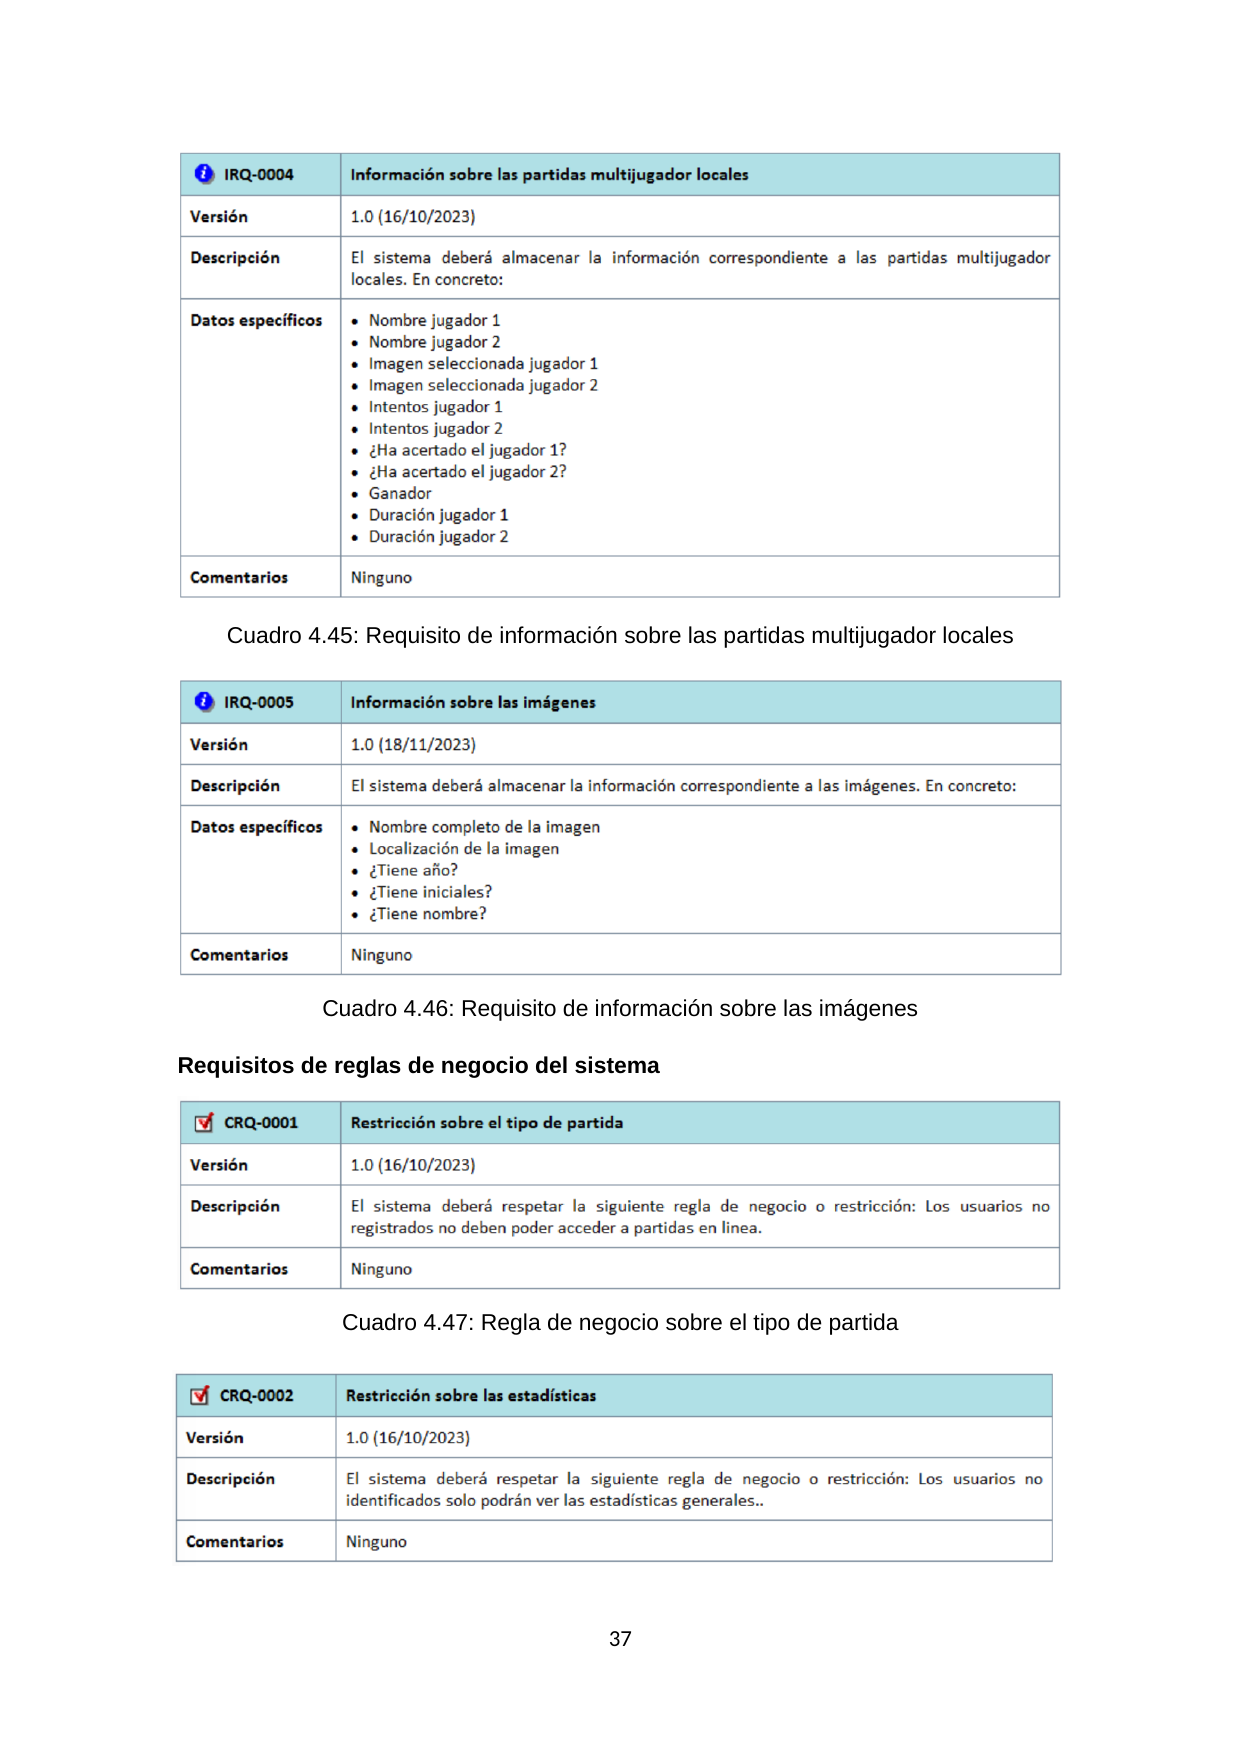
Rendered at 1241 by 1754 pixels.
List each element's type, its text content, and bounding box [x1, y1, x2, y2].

text Requisitos de reglas de negocio del sistema [177, 1052, 1063, 1078]
picture [177, 677, 1063, 977]
picture [172, 1370, 1059, 1566]
text Cuadro 4.46: Requisito de información sobre las imágenes [177, 995, 1063, 1022]
text Cuadro 4.45: Requisito de información sobre las partidas multijugador locales [177, 622, 1063, 648]
picture [177, 1096, 1063, 1290]
picture [177, 147, 1063, 603]
text Cuadro 4.47: Regla de negocio sobre el tipo de partida [177, 1308, 1063, 1335]
